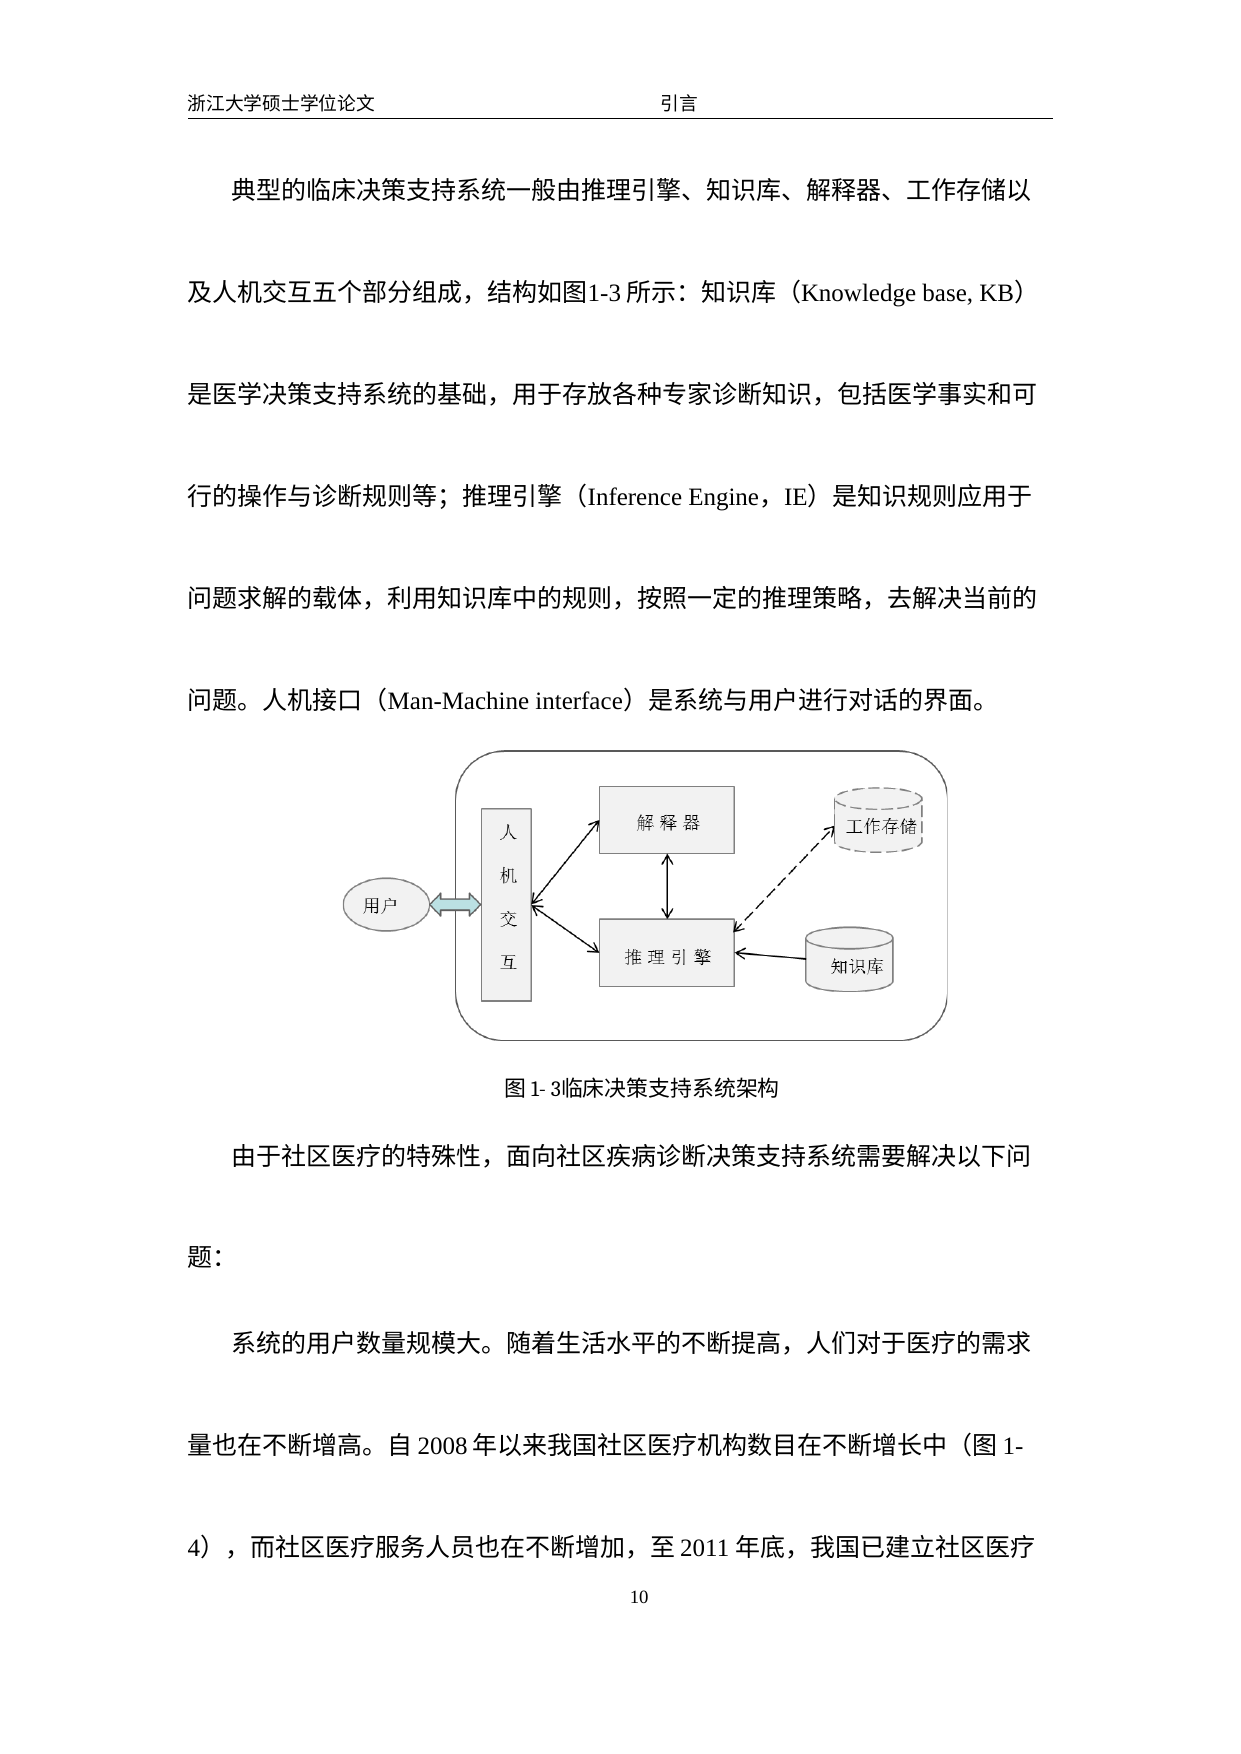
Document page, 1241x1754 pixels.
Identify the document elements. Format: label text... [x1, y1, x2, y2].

text 图1- 3临床决策支持系统架构 [187, 1070, 1053, 1104]
text 典型的临床决策支持系统一般由推理引擎、知识库、解释器、工作存储以及人机交互五个部分组成，结构如图1-3所示：知识库（Knowledge base, KB）是医学决策支持系统的基础，用于存放各种专家诊断知识，包括医学事实和可行的操作与诊断规则等；推理引擎（Inference Engine，IE）是知识规则应用于问题求解的载体，利用知识库中的规则，按照一定的推理策略，去解决当前的问题。人机接口（Man-Machine interface）是系统与用户进行对话的界面。 [187, 155, 1053, 732]
picture [342, 750, 948, 1041]
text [187, 1308, 1053, 1580]
text 由于社区医疗的特殊性，面向社区疾病诊断决策支持系统需要解决以下问题： [187, 1120, 1053, 1290]
